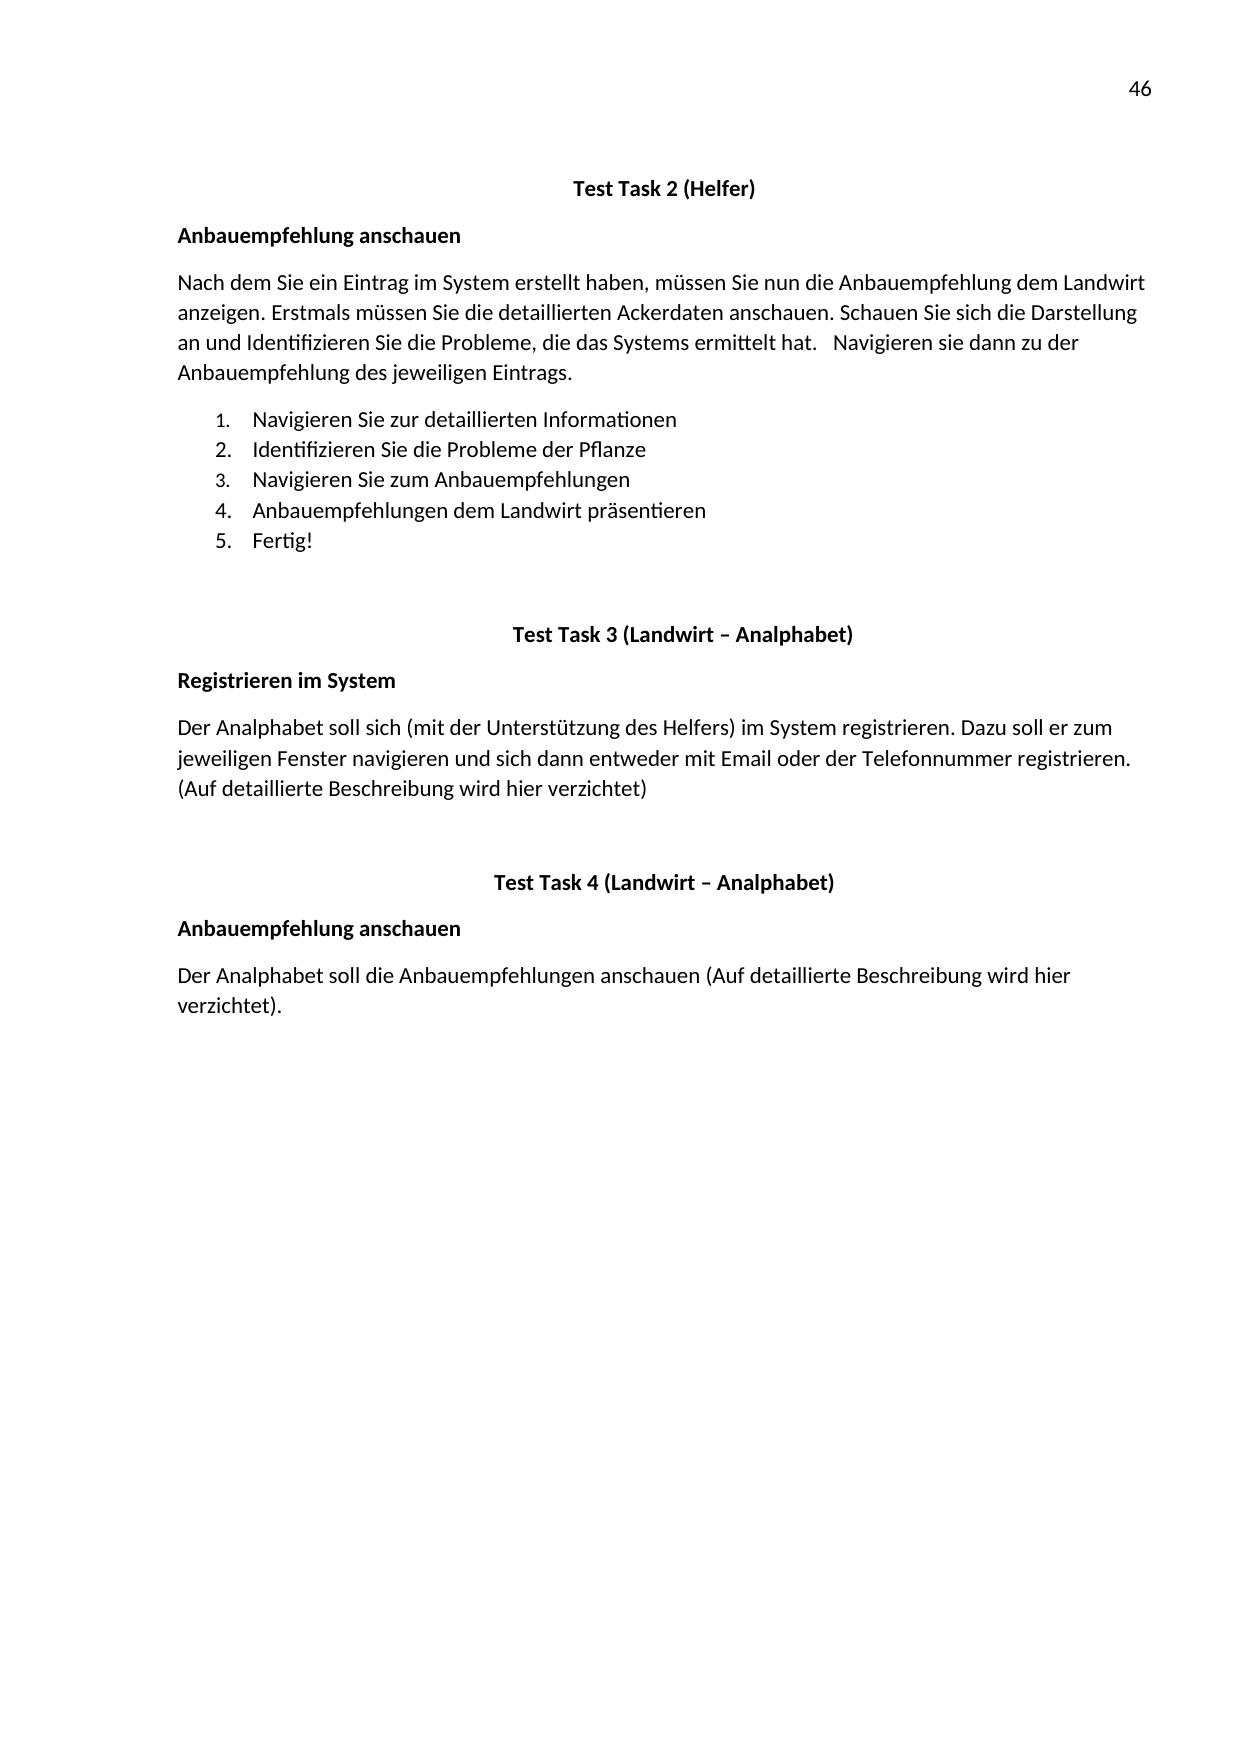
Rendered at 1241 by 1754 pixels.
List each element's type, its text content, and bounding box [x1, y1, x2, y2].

text Anbauempfehlung anschauen [177, 221, 1152, 249]
text Der Analphabet soll die Anbauempfehlungen anschauen (Auf detaillierte Beschreibung wird hier verzichtet). [177, 961, 1152, 1019]
list Navigieren Sie zum Anbauempfehlungen [215, 466, 1152, 493]
text Anbauempfehlung anschauen [177, 914, 1152, 942]
list Navigieren Sie zur detaillierten Informationen [215, 405, 1152, 433]
text Test Task 2 (Helfer) [177, 174, 1152, 202]
list Identifizieren Sie die Probleme der Pflanze [215, 435, 1152, 463]
list Fertig! [215, 526, 1152, 554]
text Der Analphabet soll sich (mit der Unterstützung des Helfers) im System registrieren. Dazu soll er zum jeweiligen Fenster navigieren und sich dann entweder mit Email oder der Telefonnummer registrieren. (Auf detaillierte Beschreibung wird hier verzichtet) [177, 713, 1152, 802]
text Registrieren im System [177, 667, 1152, 694]
list Anbauempfehlungen dem Landwirt präsentieren [215, 496, 1152, 524]
text Test Task 3 (Landwirt – Analphabet) [215, 620, 1152, 648]
text Test Task 4 (Landwirt – Analphabet) [177, 868, 1152, 896]
text Nach dem Sie ein Eintrag im System erstellt haben, müssen Sie nun die Anbauempfehlung dem Landwirt anzeigen. Erstmals müssen Sie die detaillierten Ackerdaten anschauen. Schauen Sie sich die Darstellung an und Identifizieren Sie die Probleme, die das Systems ermittelt hat. Navigieren sie dann zu der Anbauempfehlung des jeweiligen Eintrags. [177, 268, 1152, 386]
